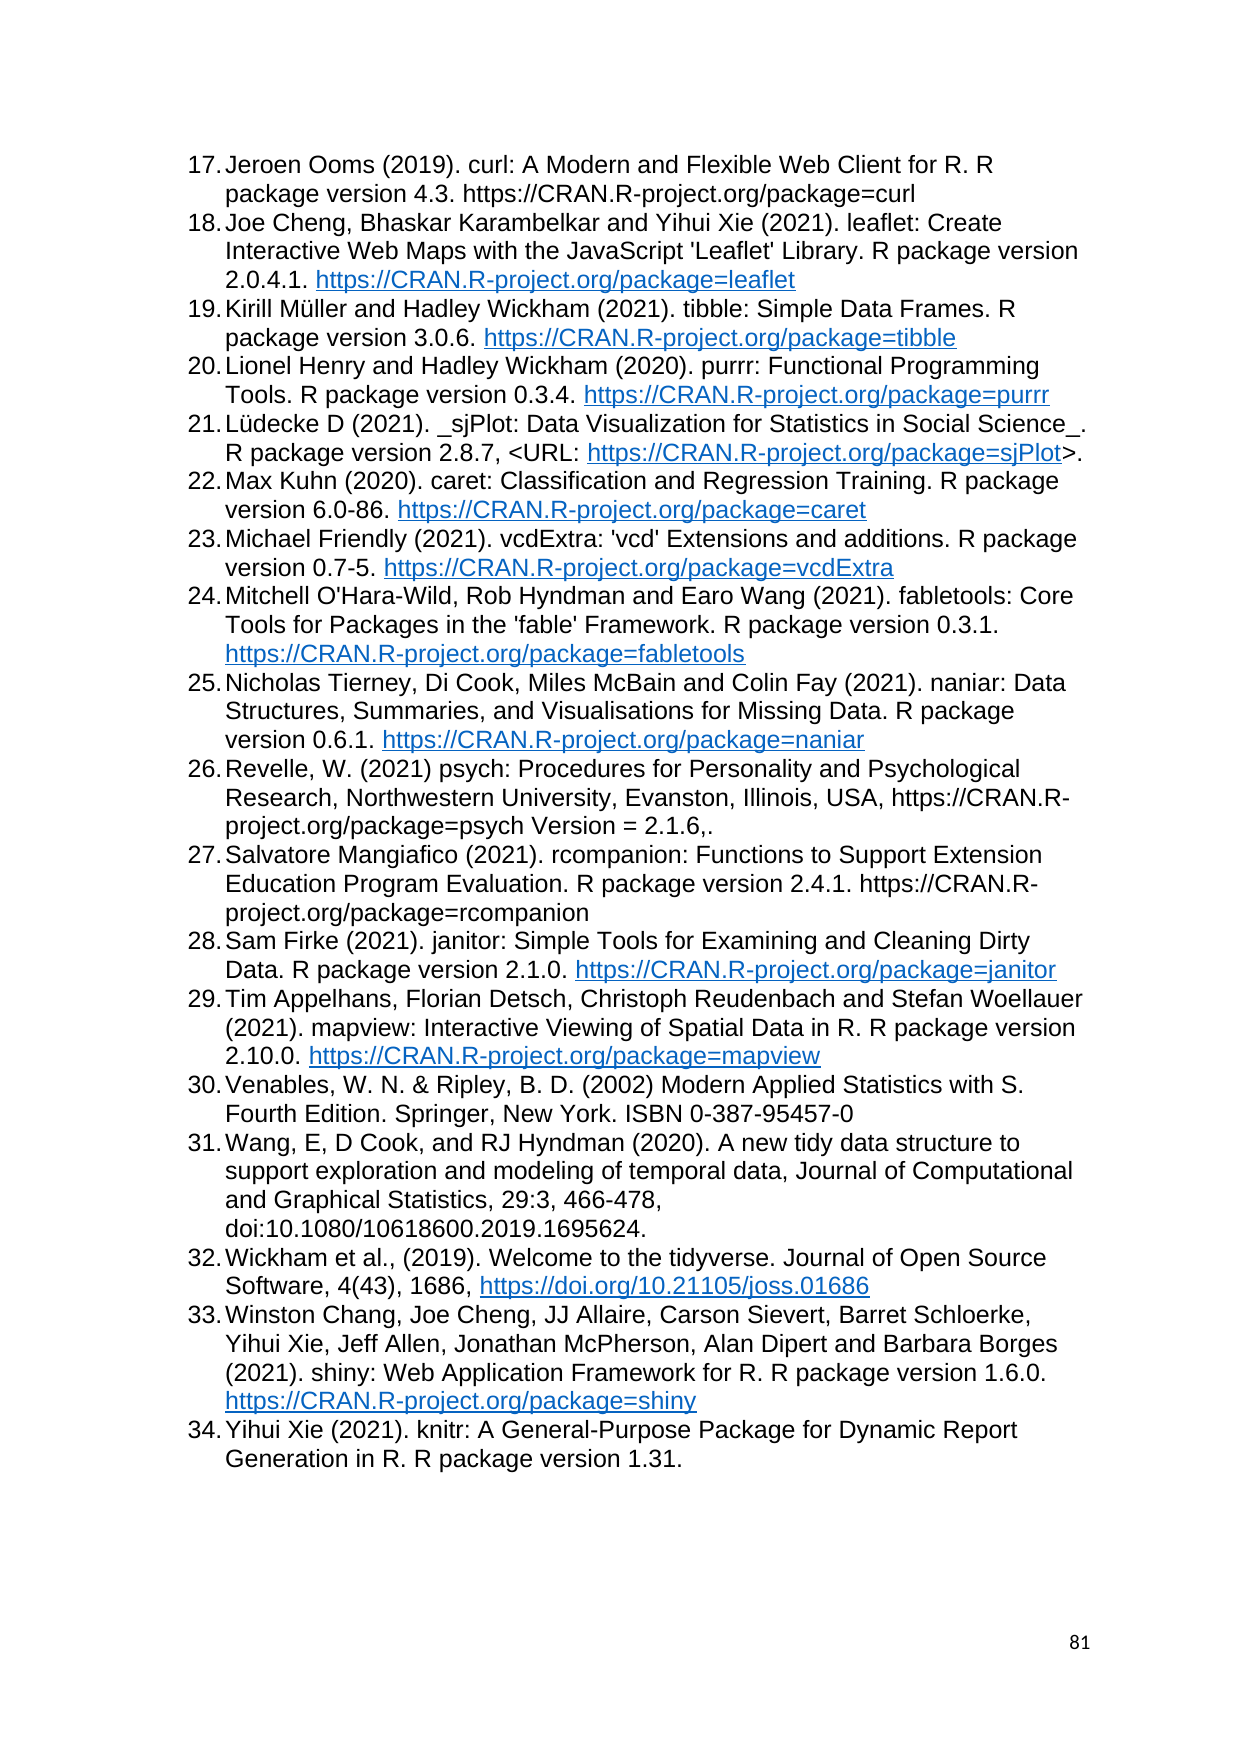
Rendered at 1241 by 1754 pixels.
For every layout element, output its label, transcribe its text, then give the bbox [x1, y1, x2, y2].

list Kirill Müller and Hadley Wickham (2021). tibble: Simple Data Frames. R package version 3.0.6. https://CRAN.R-project.org/package=tibble [187, 294, 1090, 351]
list Max Kuhn (2020). caret: Classification and Regression Training. R package version 6.0-86. https://CRAN.R-project.org/package=caret [187, 466, 1090, 524]
list Wickham et al., (2019). Welcome to the tidyverse. Journal of Open Source Software, 4(43), 1686, https://doi.org/10.21105/joss.01686 [187, 1242, 1090, 1300]
list Lionel Henry and Hadley Wickham (2020). purrr: Functional Programming Tools. R package version 0.3.4. https://CRAN.R-project.org/package=purrr [187, 351, 1090, 409]
list Salvatore Mangiafico (2021). rcompanion: Functions to Support Extension Education Program Evaluation. R package version 2.4.1. https://CRAN.R-project.org/package=rcompanion [187, 840, 1090, 926]
list Joe Cheng, Bhaskar Karambelkar and Yihui Xie (2021). leaflet: Create Interactive Web Maps with the JavaScript 'Leaflet' Library. R package version 2.0.4.1. https://CRAN.R-project.org/package=leaflet [187, 207, 1090, 294]
list Mitchell O'Hara-Wild, Rob Hyndman and Earo Wang (2021). fabletools: Core Tools for Packages in the 'fable' Framework. R package version 0.3.1. https://CRAN.R-project.org/package=fabletools [187, 581, 1090, 667]
list Nicholas Tierney, Di Cook, Miles McBain and Colin Fay (2021). naniar: Data Structures, Summaries, and Visualisations for Missing Data. R package version 0.6.1. https://CRAN.R-project.org/package=naniar [187, 667, 1090, 754]
list Tim Appelhans, Florian Detsch, Christoph Reudenbach and Stefan Woellauer (2021). mapview: Interactive Viewing of Spatial Data in R. R package version 2.10.0. https://CRAN.R-project.org/package=mapview [187, 984, 1090, 1070]
list Winston Chang, Joe Cheng, JJ Allaire, Carson Sievert, Barret Schloerke, Yihui Xie, Jeff Allen, Jonathan McPherson, Alan Dipert and Barbara Borges (2021). shiny: Web Application Framework for R. R package version 1.6.0. https://CRAN.R-project.org/package=shiny [187, 1300, 1090, 1415]
list Lüdecke D (2021). _sjPlot: Data Visualization for Statistics in Social Science_. R package version 2.8.7, <URL: https://CRAN.R-project.org/package=sjPlot>. [187, 409, 1090, 466]
list Venables, W. N. & Ripley, B. D. (2002) Modern Applied Statistics with S. Fourth Edition. Springer, New York. ISBN 0-387-95457-0 [187, 1070, 1090, 1127]
list Sam Firke (2021). janitor: Simple Tools for Examining and Cleaning Dirty Data. R package version 2.1.0. https://CRAN.R-project.org/package=janitor [187, 926, 1090, 984]
list Michael Friendly (2021). vcdExtra: 'vcd' Extensions and additions. R package version 0.7-5. https://CRAN.R-project.org/package=vcdExtra [187, 524, 1090, 581]
list Jeroen Ooms (2019). curl: A Modern and Flexible Web Client for R. R package version 4.3. https://CRAN.R-project.org/package=curl [187, 150, 1090, 207]
list Yihui Xie (2021). knitr: A General-Purpose Package for Dynamic Report Generation in R. R package version 1.31. [187, 1415, 1090, 1472]
list Wang, E, D Cook, and RJ Hyndman (2020). A new tidy data structure to support exploration and modeling of temporal data, Journal of Computational and Graphical Statistics, 29:3, 466-478, doi:10.1080/10618600.2019.1695624. [187, 1127, 1090, 1242]
list Revelle, W. (2021) psych: Procedures for Personality and Psychological Research, Northwestern University, Evanston, Illinois, USA, https://CRAN.R-project.org/package=psych Version = 2.1.6,. [187, 754, 1090, 840]
